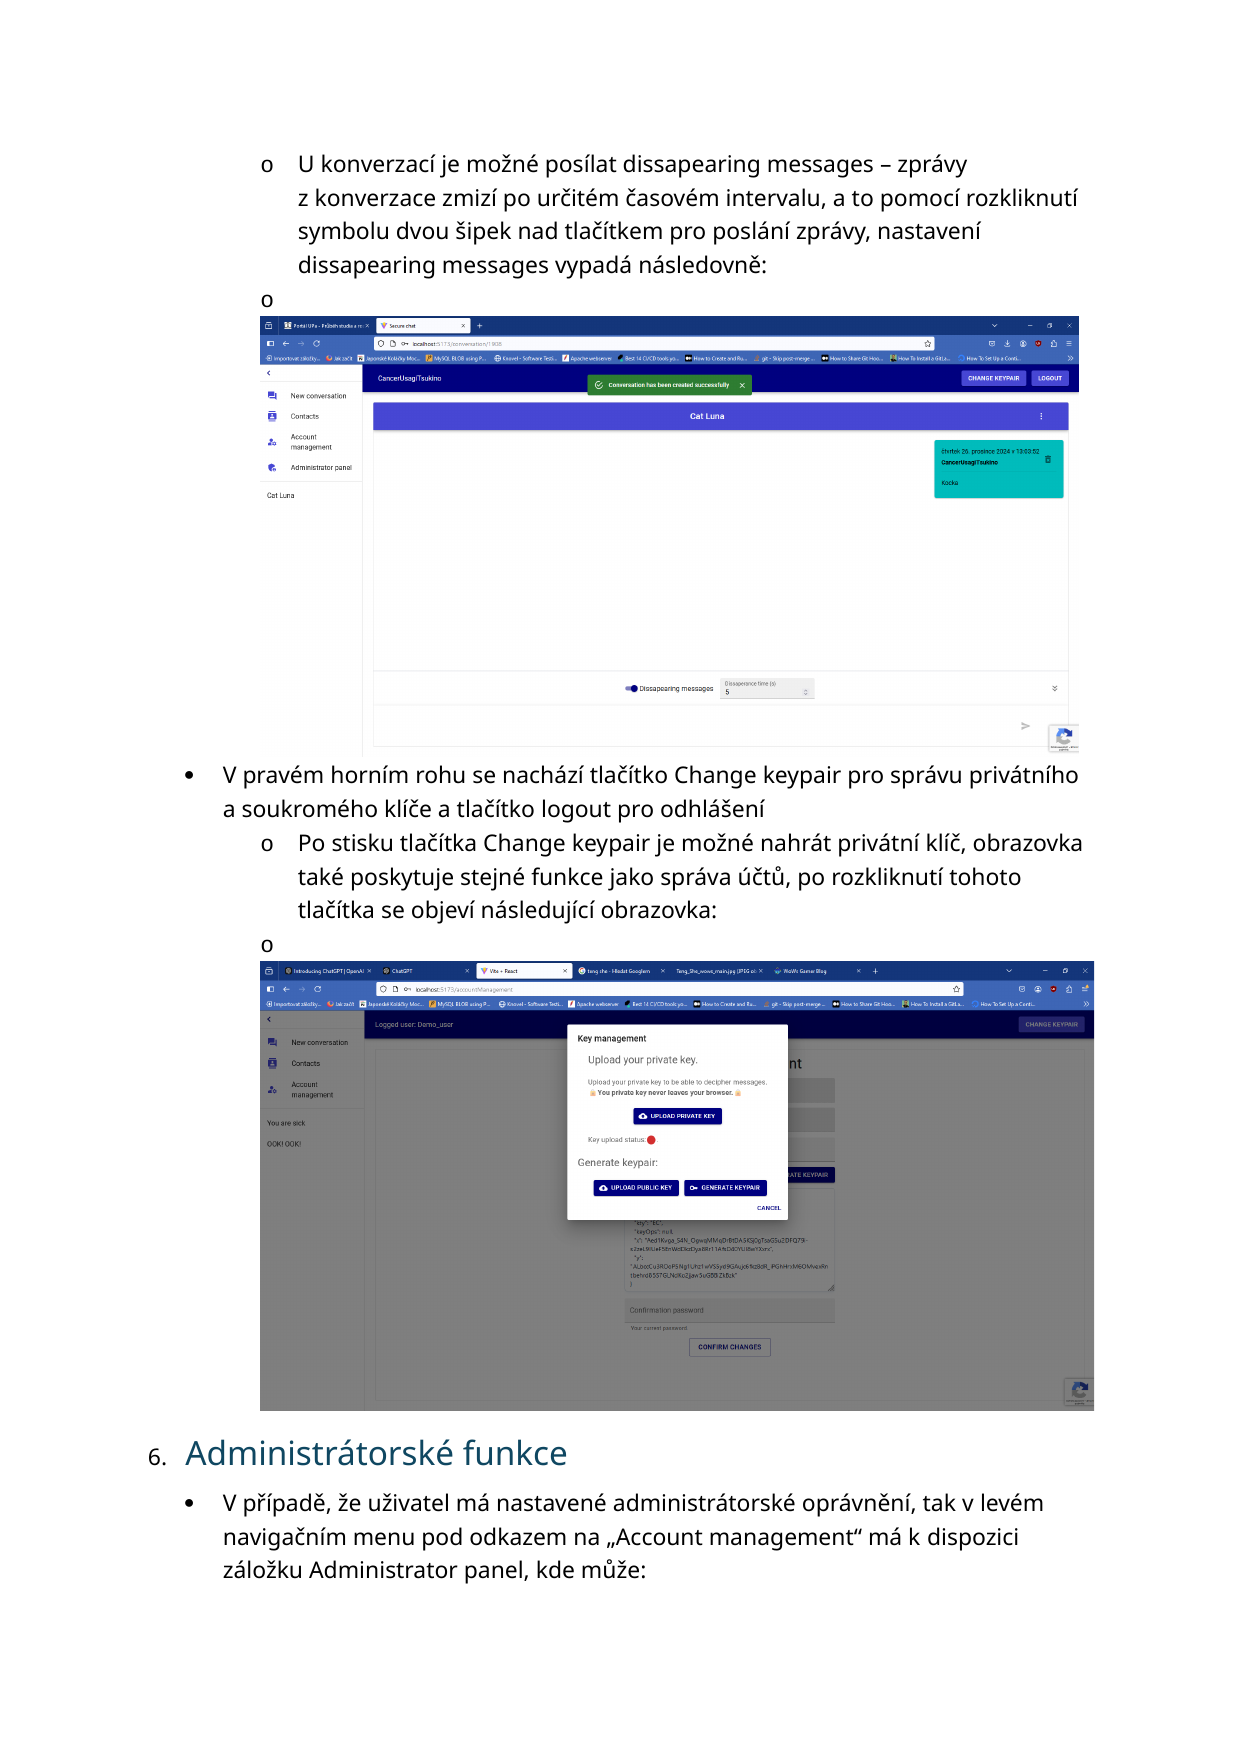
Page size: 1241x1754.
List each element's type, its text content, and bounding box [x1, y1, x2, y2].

picture [260, 316, 1079, 757]
list Po stisku tlačítka Change keypair je možné nahrát privátní klíč, obrazovka také poskytuje stejné funkce jako správa účtů, po rozkliknutí tohoto tlačítka se objeví následující obrazovka: [260, 827, 1093, 926]
text V případě, že uživatel má nastavené administrátorské oprávnění, tak v levém navigačním menu pod odkazem na „Account management“ má k dispozici záložku Administrator panel, kde může: [185, 1487, 1093, 1585]
list U konverzací je možné posílat dissapearing messages – zprávy z konverzace zmizí po určitém časovém intervalu, a to pomocí rozkliknutí symbolu dvou šipek nad tlačítkem pro poslání zprávy, nastavení dissapearing messages vypadá následovně: [260, 148, 1093, 280]
list Administrátorské funkce [148, 1429, 1093, 1475]
picture [260, 961, 1095, 1411]
text V pravém horním rohu se nachází tlačítko Change keypair pro správu privátního a soukromého klíče a tlačítko logout pro odhlášení [185, 759, 1093, 824]
